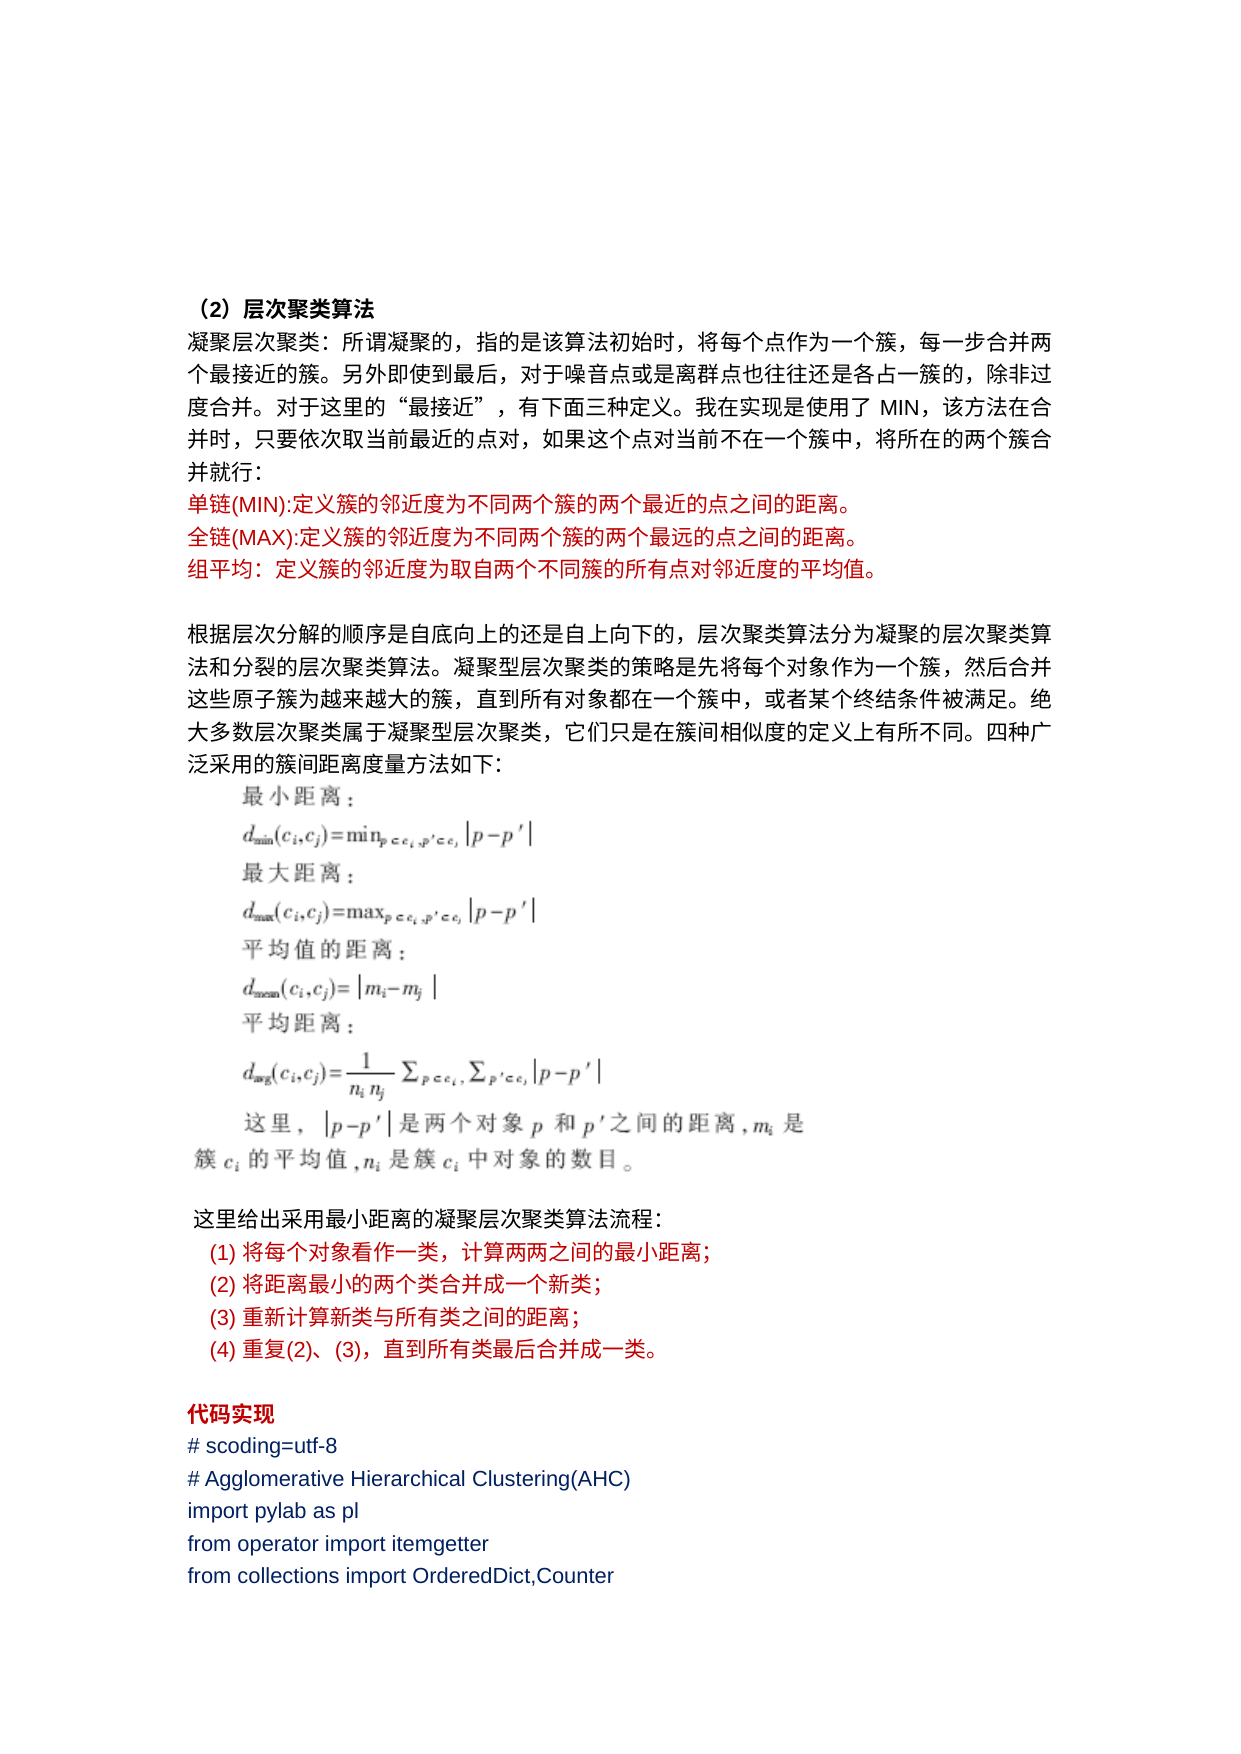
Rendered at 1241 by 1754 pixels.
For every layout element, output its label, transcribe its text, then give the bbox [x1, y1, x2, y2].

list （2）层次聚类算法 [187, 292, 1053, 324]
list # Agglomerative Hierarchical Clustering(AHC) [187, 1462, 1053, 1494]
list from collections import OrderedDict,Counter [187, 1559, 1053, 1592]
list # scoding=utf-8 [187, 1429, 1053, 1462]
picture [187, 779, 885, 1181]
list from operator import itemgetter [187, 1527, 1053, 1559]
list 单链(MIN):定义簇的邻近度为不同两个簇的两个最近的点之间的距离。 [187, 487, 1053, 519]
list (1) 将每个对象看作一类，计算两两之间的最小距离； [187, 1234, 1053, 1267]
list (4) 重复(2)、(3)，直到所有类最后合并成一类。 [187, 1332, 1053, 1364]
list (2) 将距离最小的两个类合并成一个新类； [187, 1267, 1053, 1299]
list 代码实现 [187, 1397, 1053, 1429]
list 凝聚层次聚类：所谓凝聚的，指的是该算法初始时，将每个点作为一个簇，每一步合并两个最接近的簇。另外即使到最后，对于噪音点或是离群点也往往还是各占一簇的，除非过度合并。对于这里的“最接近”，有下面三种定义。我在实现是使用了MIN，该方法在合并时，只要依次取当前最近的点对，如果这个点对当前不在一个簇中，将所在的两个簇合并就行： [187, 324, 1053, 487]
list 根据层次分解的顺序是自底向上的还是自上向下的，层次聚类算法分为凝聚的层次聚类算法和分裂的层次聚类算法。凝聚型层次聚类的策略是先将每个对象作为一个簇，然后合并这些原子簇为越来越大的簇，直到所有对象都在一个簇中，或者某个终结条件被满足。绝大多数层次聚类属于凝聚型层次聚类，它们只是在簇间相似度的定义上有所不同。四种广泛采用的簇间距离度量方法如下： [187, 617, 1053, 779]
list 全链(MAX):定义簇的邻近度为不同两个簇的两个最远的点之间的距离。 [187, 519, 1053, 552]
list (3) 重新计算新类与所有类之间的距离； [187, 1299, 1053, 1332]
list 这里给出采用最小距离的凝聚层次聚类算法流程： [187, 1202, 1053, 1234]
list 组平均：定义簇的邻近度为取自两个不同簇的所有点对邻近度的平均值。 [187, 552, 1053, 584]
list import pylab as pl [187, 1494, 1053, 1527]
